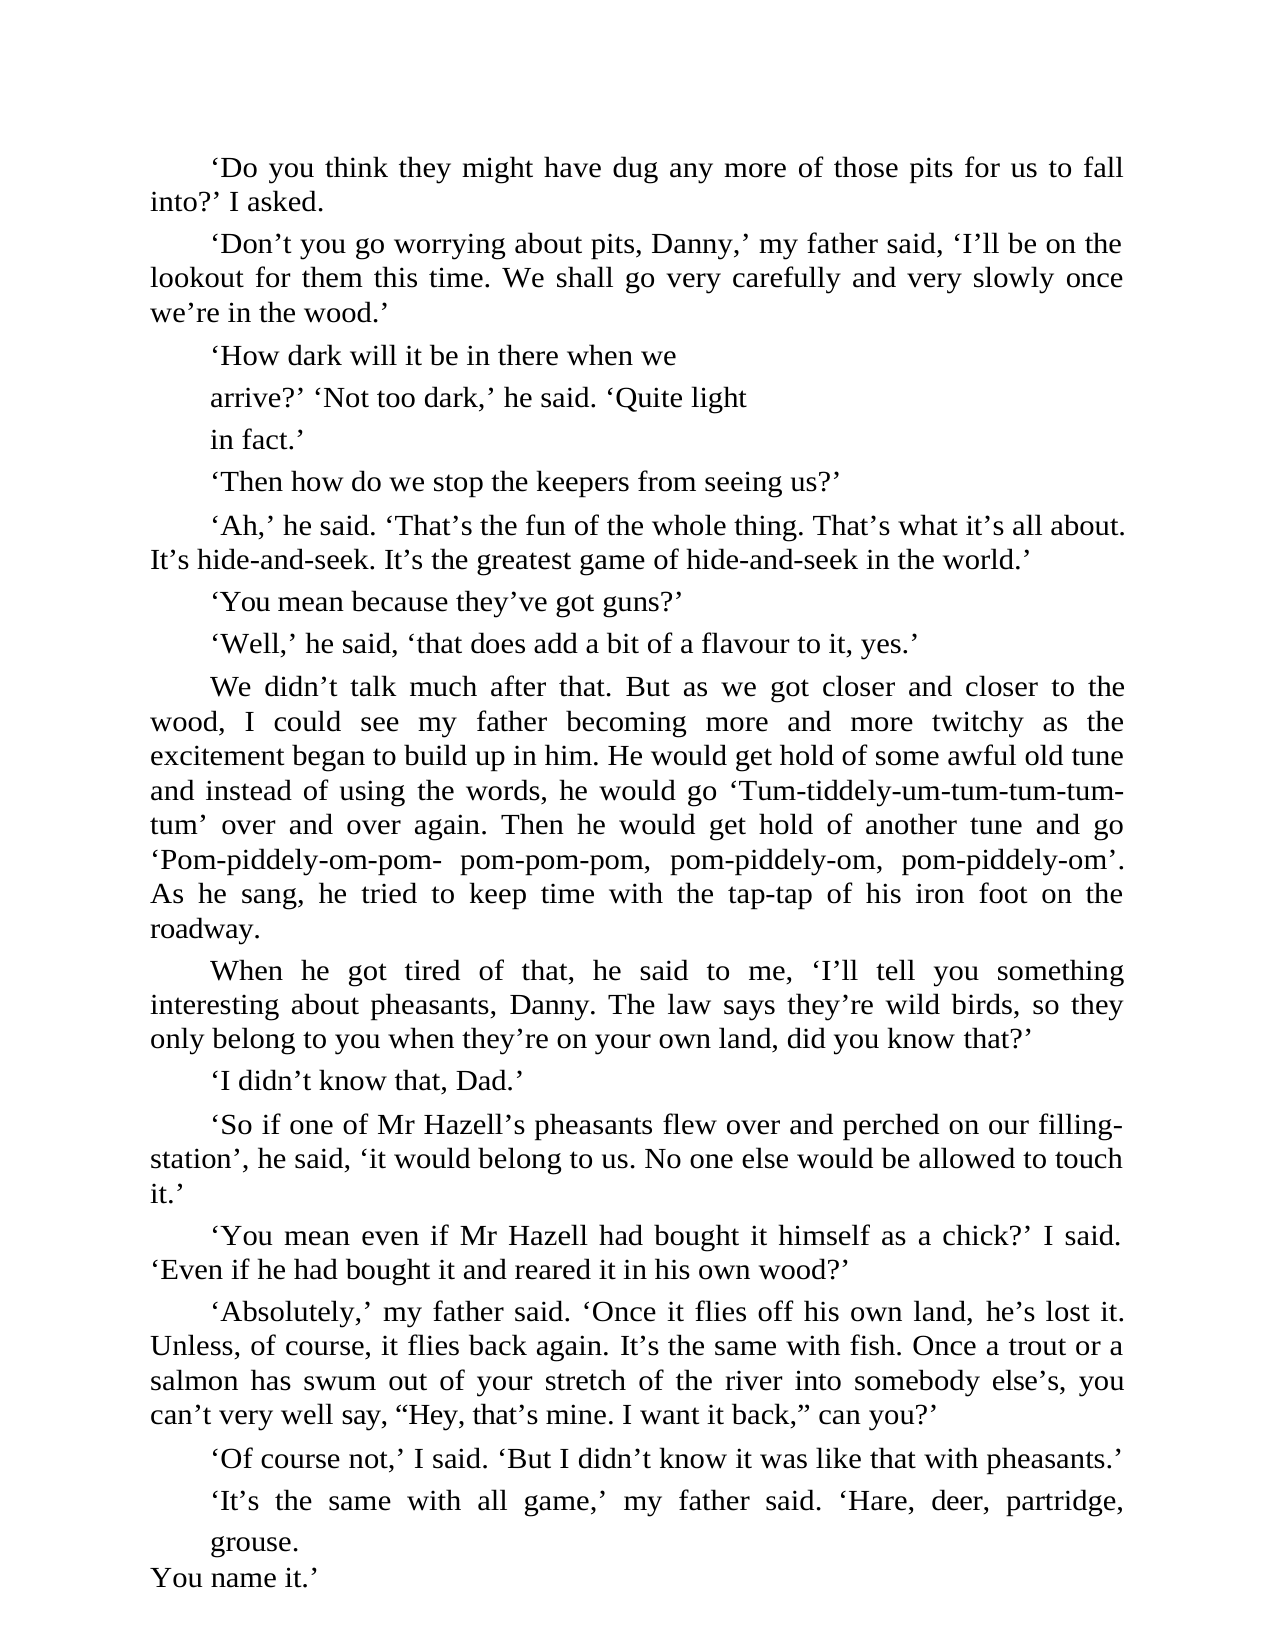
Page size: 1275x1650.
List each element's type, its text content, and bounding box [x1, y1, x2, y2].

text We didn’t talk much after that. But as we got closer and closer to the wood, I could see my father becoming more and more twitchy as the excitement began to build up in him. He would get hold of some awful old tune and instead of using the words, he would go ‘Tum-tiddely-um-tum-tum-tum-tum’ over and over again. Then he would get hold of another tune and go ‘Pom-piddely-om-pom- pom-pom-pom, pom-piddely-om, pom-piddely-om’. As he sang, he tried to keep time with the tap-tap of his iron foot on the roadway. [150, 669, 1125, 944]
text ‘I didn’t know that, Dad.’ [210, 1063, 1137, 1097]
text ‘Well,’ he said, ‘that does add a bit of a flavour to it, yes.’ [210, 626, 1137, 660]
text ‘Then how do we stop the keepers from seeing us?’ [210, 464, 1137, 498]
text It’s hide-and-seek. It’s the greatest game of hide-and-seek in the world.’ ‘You mean because they’ve got guns?’ [150, 542, 1053, 618]
text ‘Absolutely,’ my father said. ‘Once it flies off his own land, he’s lost it. Unless, of course, it flies back again. It’s the same with fish. Once a trout or a salmon has swum out of your stretch of the river into somebody else’s, you can’t very well say, “Hey, that’s mine. I want it back,” can you?’ [150, 1294, 1125, 1431]
text ‘So if one of Mr Hazell’s pheasants flew over and perched on our filling- station’, he said, ‘it would belong to us. No one else would be allowed to touch it.’ [150, 1107, 1124, 1209]
text ‘Ah,’ he said. ‘That’s the fun of the whole thing. That’s what it’s all about. [210, 508, 1137, 541]
text ‘You mean even if Mr Hazell had bought it himself as a chick?’ I said. ‘Even if he had bought it and reared it in his own wood?’ [150, 1218, 1124, 1286]
text ‘Don’t you go worrying about pits, Danny,’ my father said, ‘I’ll be on the lookout for them this time. We shall go very carefully and very slowly once we’re in the wood.’ [150, 226, 1125, 329]
text ‘Do you think they might have dug any more of those pits for us to fall into?’ I asked. [150, 150, 1125, 218]
text ‘Of course not,’ I said. ‘But I didn’t know it was like that with pheasants.’ ‘It’s the same with all game,’ my father said. ‘Hare, deer, partridge, grouse. [210, 1441, 1125, 1558]
text ‘How dark will it be in there when we arrive?’ ‘Not too dark,’ he said. ‘Quite light in fact.’ [210, 338, 776, 456]
text When he got tired of that, he said to me, ‘I’ll tell you something interesting about pheasants, Danny. The law says they’re wild birds, so they only belong to you when they’re on your own land, did you know that?’ [150, 953, 1125, 1055]
text You name it.’ [150, 1566, 1137, 1593]
